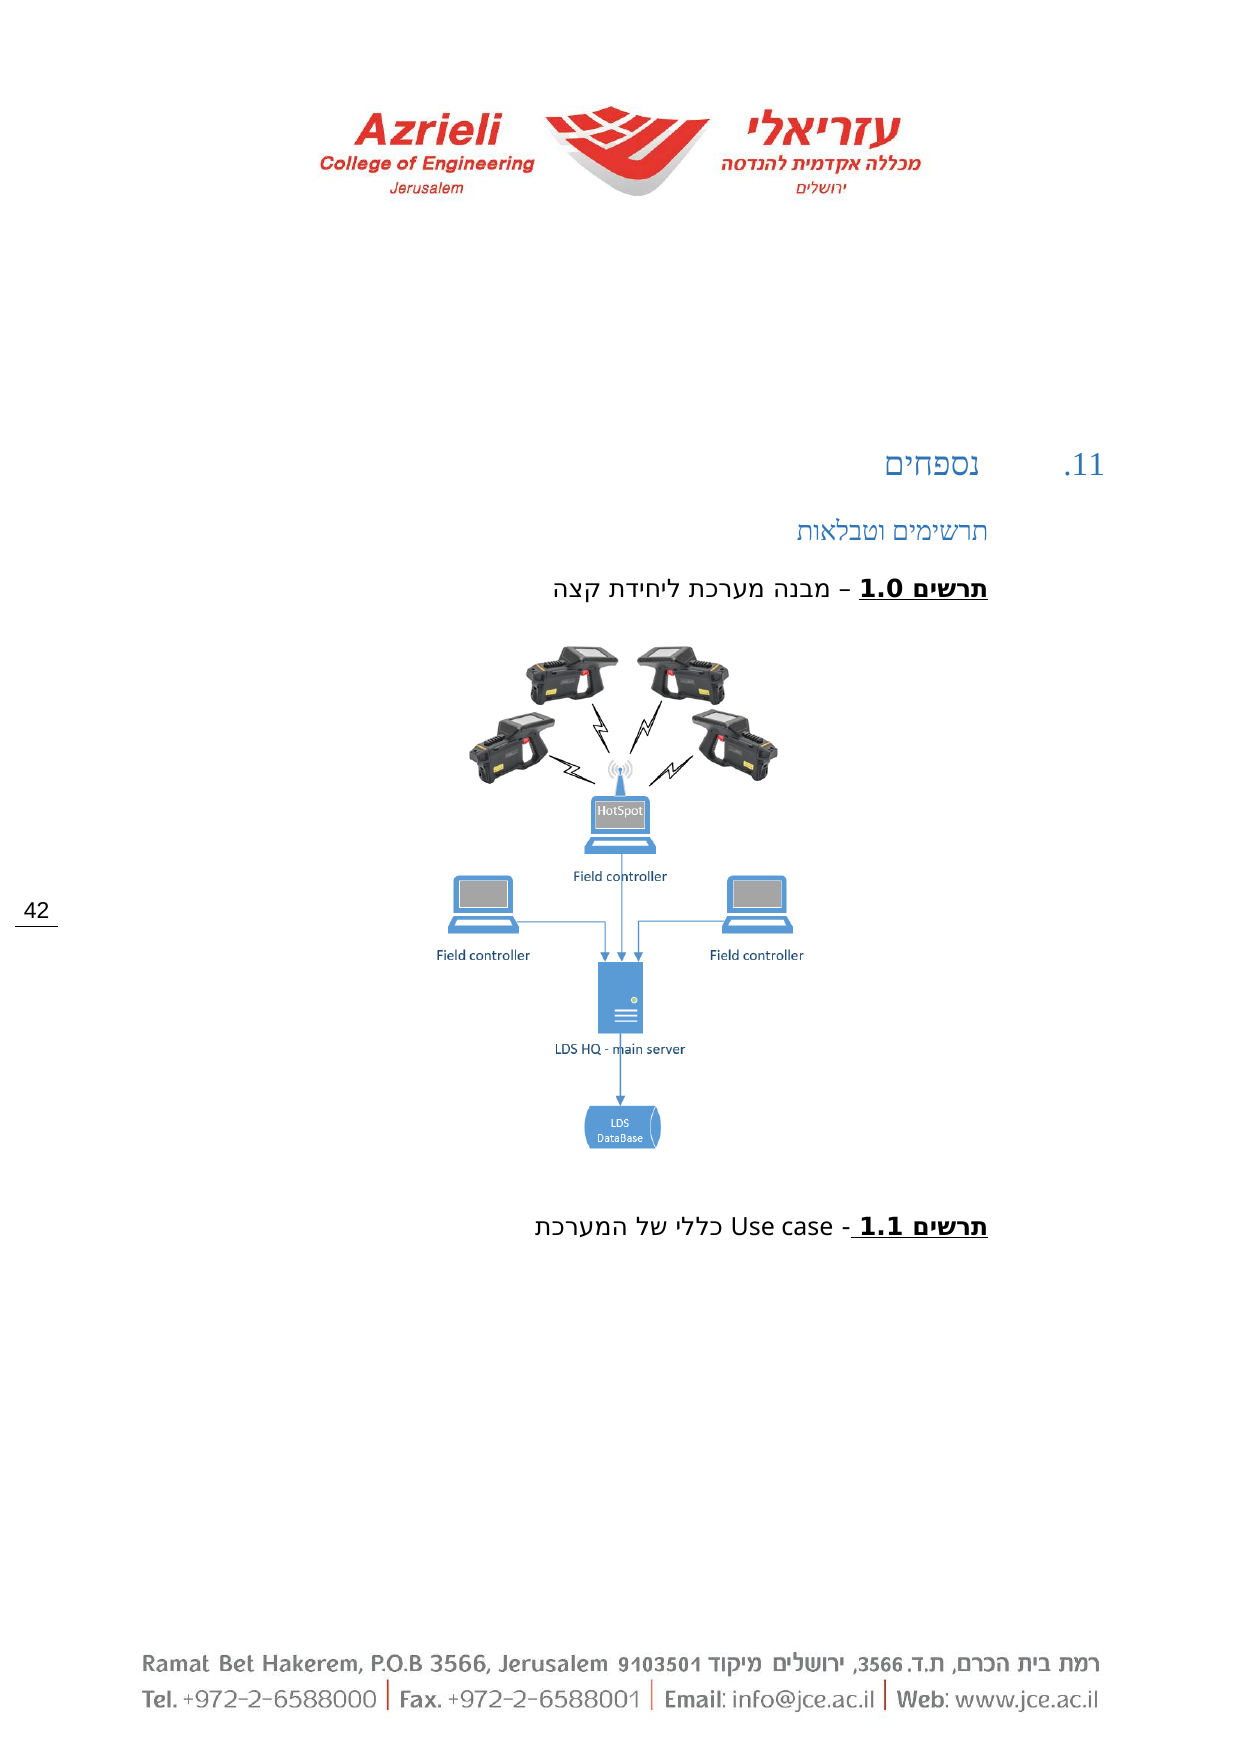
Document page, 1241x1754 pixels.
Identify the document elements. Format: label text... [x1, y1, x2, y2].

picture [433, 630, 807, 1163]
subtitle תרשימים וטבלאות [177, 515, 988, 546]
text תרשים 1.0 – מבנה מערכת ליחידת קצה [177, 574, 988, 603]
picture [42, 44, 1199, 221]
picture [107, 1633, 1133, 1742]
text תרשים 1.1 - Use case כללי של המערכת [177, 1208, 1063, 1242]
subtitle נספחים [177, 444, 1063, 482]
